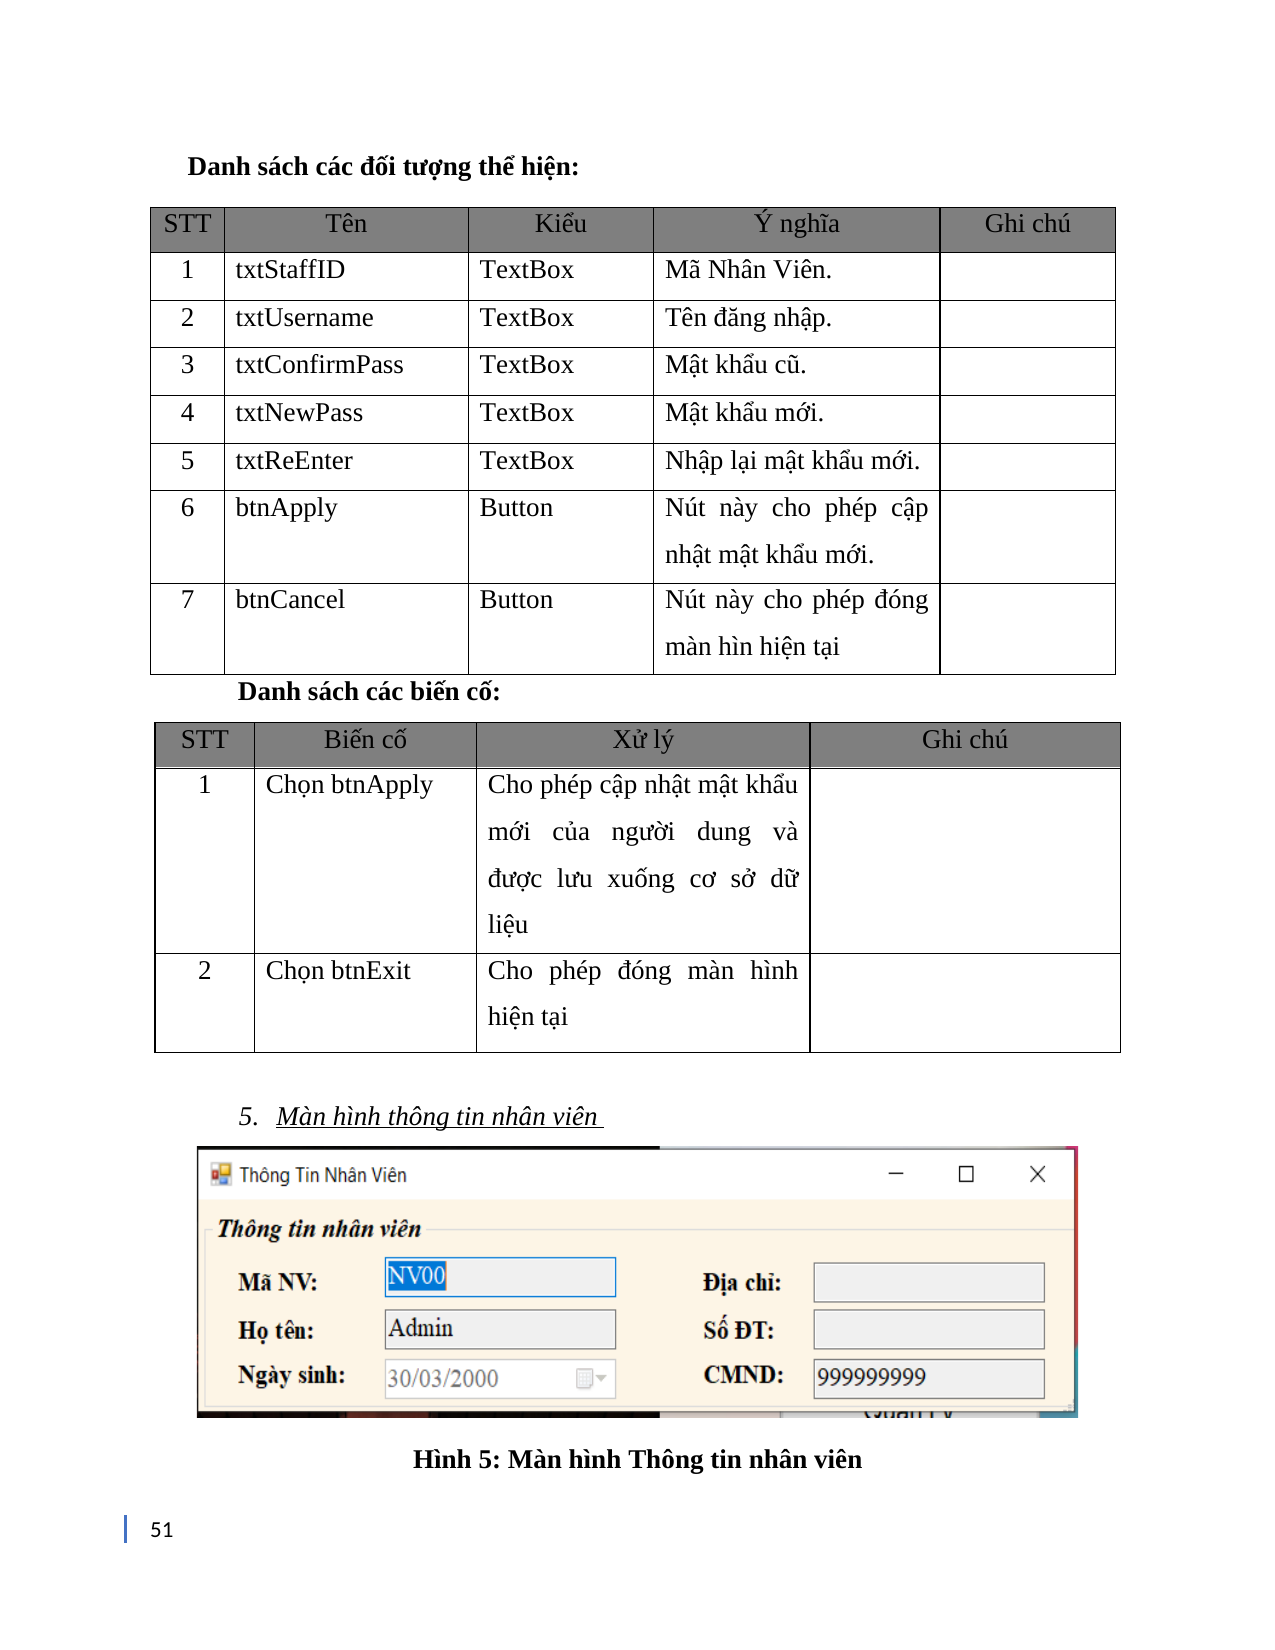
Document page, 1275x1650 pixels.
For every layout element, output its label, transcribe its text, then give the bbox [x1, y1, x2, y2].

table_cell 3 [151, 348, 224, 395]
table_cell Cho phép cập nhật mật khẩu mới của người dung và được lưu xuống cơ sở dữ liệu [477, 769, 809, 953]
table_cell 4 [151, 396, 224, 443]
table_cell [941, 253, 1115, 299]
table_header Tên [225, 208, 468, 252]
table_cell 2 [156, 954, 254, 1052]
table_cell [941, 491, 1115, 582]
table_cell Button [469, 584, 653, 674]
text Hình 5: Màn hình Thông tin nhân viên [150, 1443, 1125, 1474]
table_cell Cho phép đóng màn hình hiện tại [477, 954, 809, 1052]
table_cell Tên đăng nhập. [654, 301, 939, 347]
table_header Ghi chú [811, 723, 1120, 767]
table_cell txtStaffID [225, 253, 468, 299]
table_cell Button [469, 491, 653, 582]
table_cell [941, 301, 1115, 347]
table_cell Chọn btnExit [255, 954, 476, 1052]
table_cell btnApply [225, 491, 468, 582]
table_cell Chọn btnApply [255, 769, 476, 953]
text Danh sách các đối tượng thể hiện: [150, 150, 1125, 181]
table_header STT [156, 723, 254, 767]
table_cell TextBox [469, 253, 653, 299]
table_cell 7 [151, 584, 224, 674]
picture [196, 1146, 1079, 1418]
text Danh sách các biến cố: [150, 675, 1125, 707]
table_cell txtNewPass [225, 396, 468, 443]
table_cell Nút này cho phép đóng màn hìn hiện tại [654, 584, 939, 674]
table_cell Nhập lại mật khẩu mới. [654, 444, 939, 490]
table_cell [941, 396, 1115, 443]
table_header STT [151, 208, 224, 252]
table_cell txtReEnter [225, 444, 468, 490]
table_cell Mật khẩu cũ. [654, 348, 939, 395]
table_cell txtConfirmPass [225, 348, 468, 395]
table_cell TextBox [469, 348, 653, 395]
table_header Biến cố [255, 723, 476, 767]
table_cell [941, 348, 1115, 395]
table_cell [811, 954, 1120, 1052]
table_cell Mật khẩu mới. [654, 396, 939, 443]
table_header Xử lý [477, 723, 809, 767]
table_cell 5 [151, 444, 224, 490]
table_cell Mã Nhân Viên. [654, 253, 939, 299]
table_cell 1 [156, 769, 254, 953]
table_cell TextBox [469, 444, 653, 490]
table_cell btnCancel [225, 584, 468, 674]
table_header Ghi chú [941, 208, 1115, 252]
table_header Ý nghĩa [654, 208, 939, 252]
table_cell 2 [151, 301, 224, 347]
table_cell [811, 769, 1120, 953]
table_cell [941, 444, 1115, 490]
table_cell txtUsername [225, 301, 468, 347]
table_cell TextBox [469, 396, 653, 443]
table_cell 1 [151, 253, 224, 299]
table_cell Nút này cho phép cập nhật mật khẩu mới. [654, 491, 939, 582]
table_cell [941, 584, 1115, 674]
table_cell TextBox [469, 301, 653, 347]
list Màn hình thông tin nhân viên [239, 1100, 1125, 1131]
table_header Kiểu [469, 208, 653, 252]
table_cell 6 [151, 491, 224, 582]
